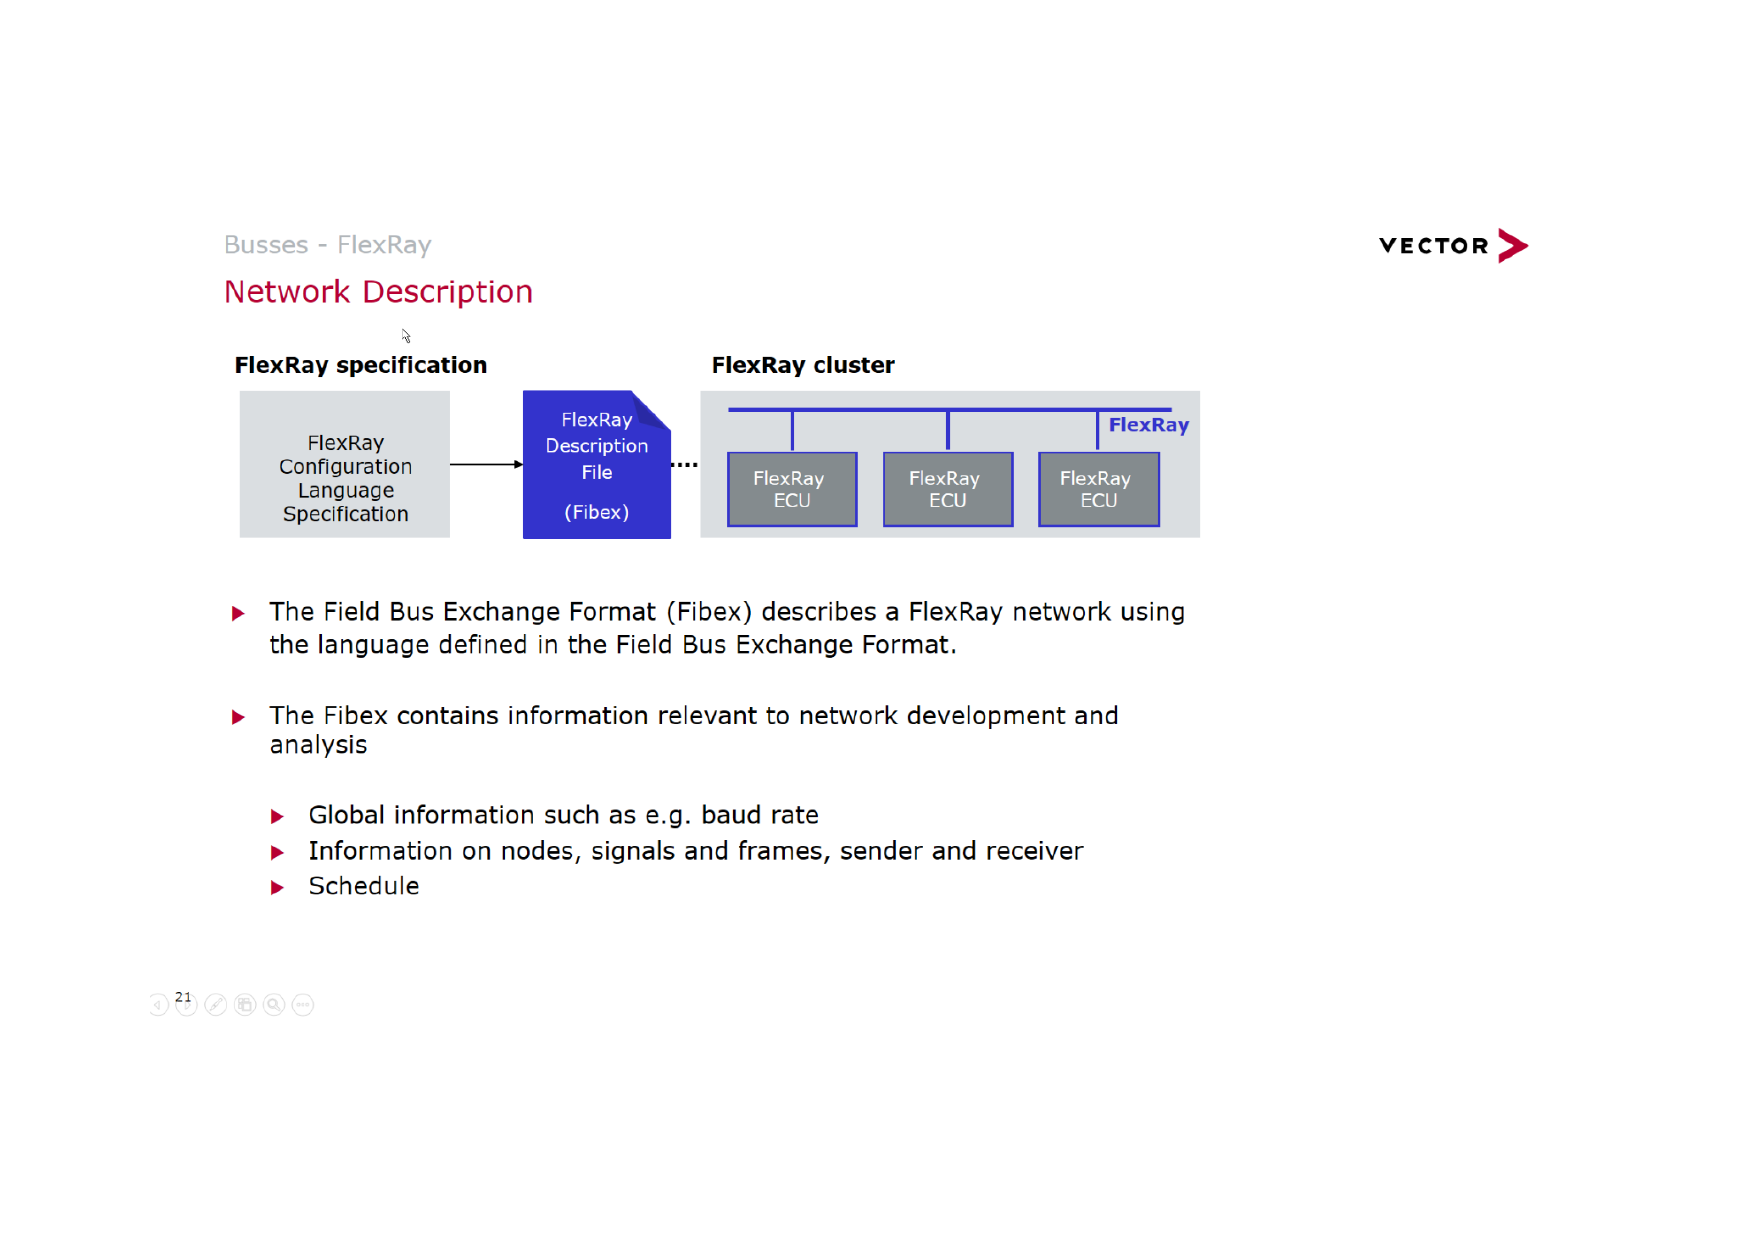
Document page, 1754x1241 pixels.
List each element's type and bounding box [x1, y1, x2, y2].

picture [150, 197, 1604, 1017]
